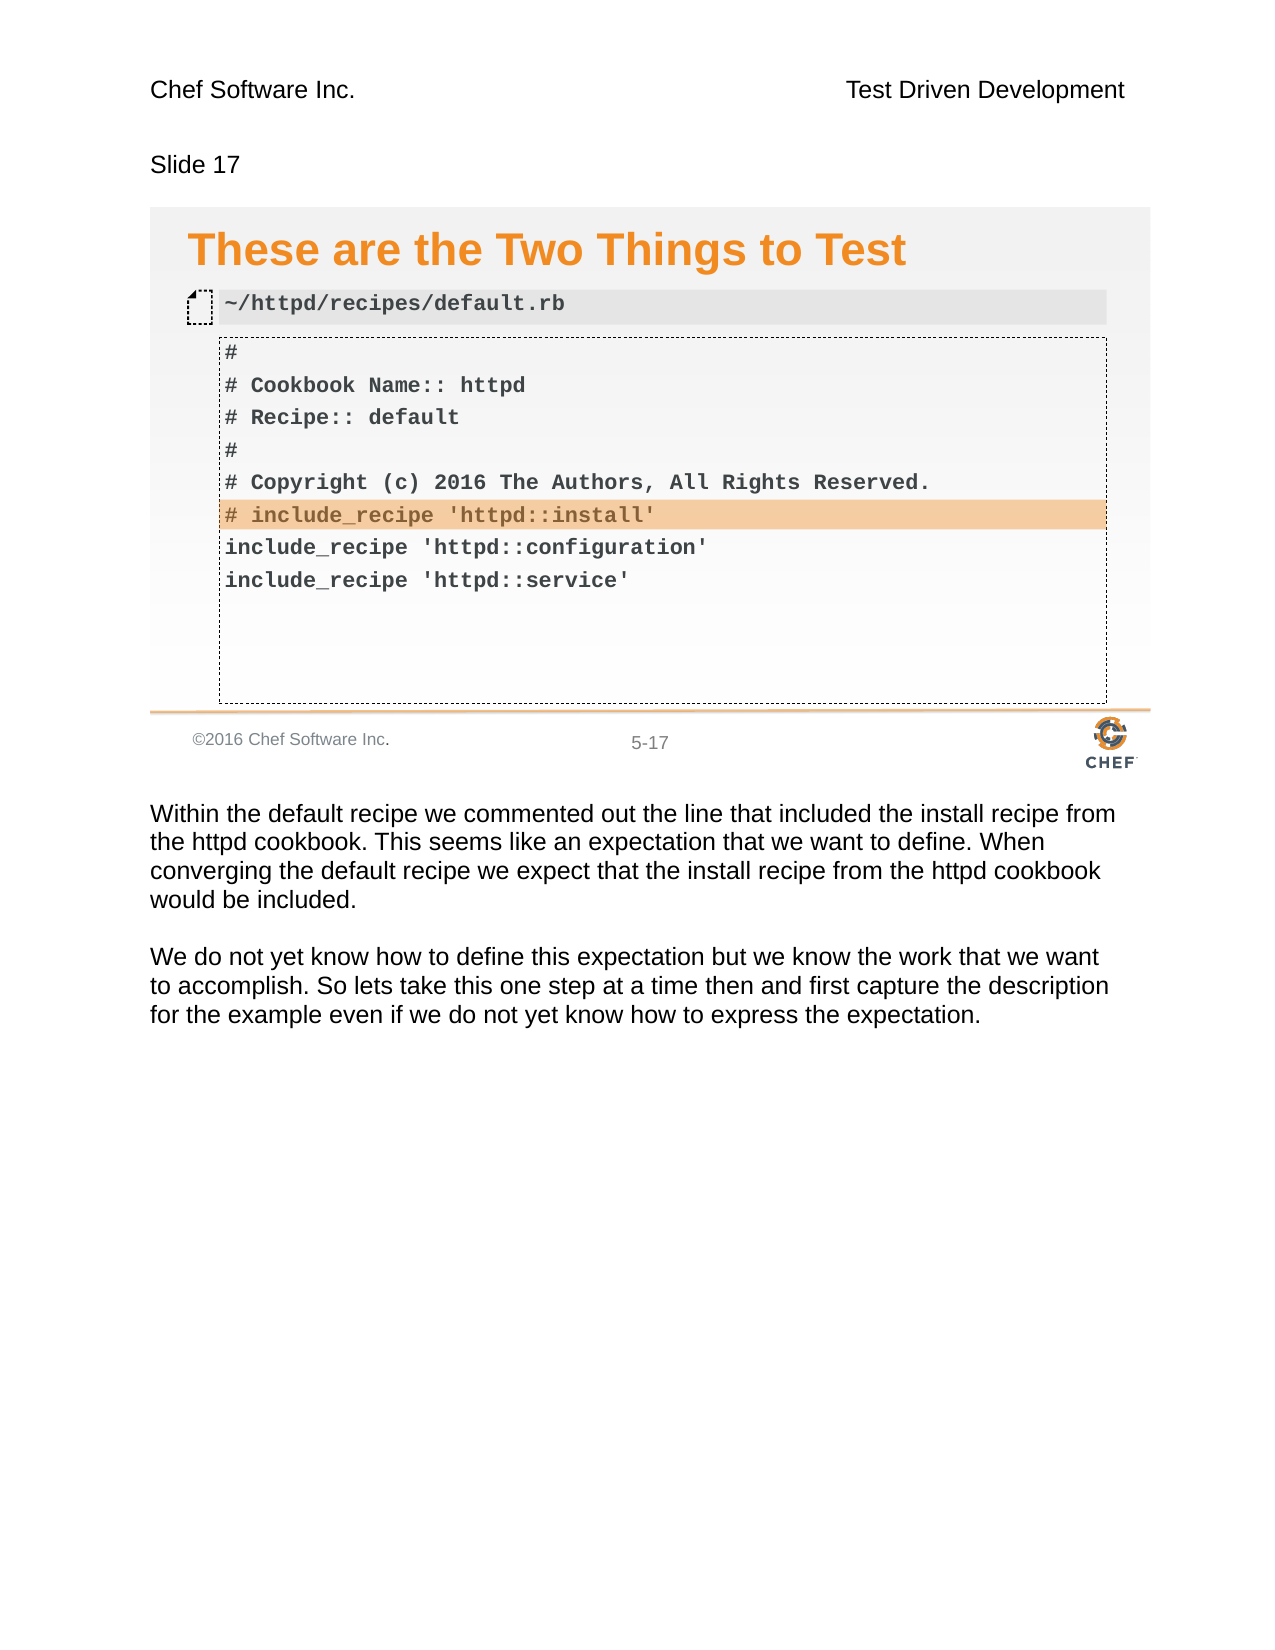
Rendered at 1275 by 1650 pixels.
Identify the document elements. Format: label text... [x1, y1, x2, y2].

text Slide 17 [150, 150, 1125, 179]
text Within the default recipe we commented out the line that included the install recipe from the httpd cookbook. This seems like an expectation that we want to define. When converging the default recipe we expect that the install recipe from the httpd cookbook would be included. [150, 798, 1125, 913]
text We do not yet know how to define this expectation but we know the work that we want to accomplish. So lets take this one step at a time then and first capture the description for the example even if we do not yet know how to express the expectation. [150, 942, 1125, 1028]
